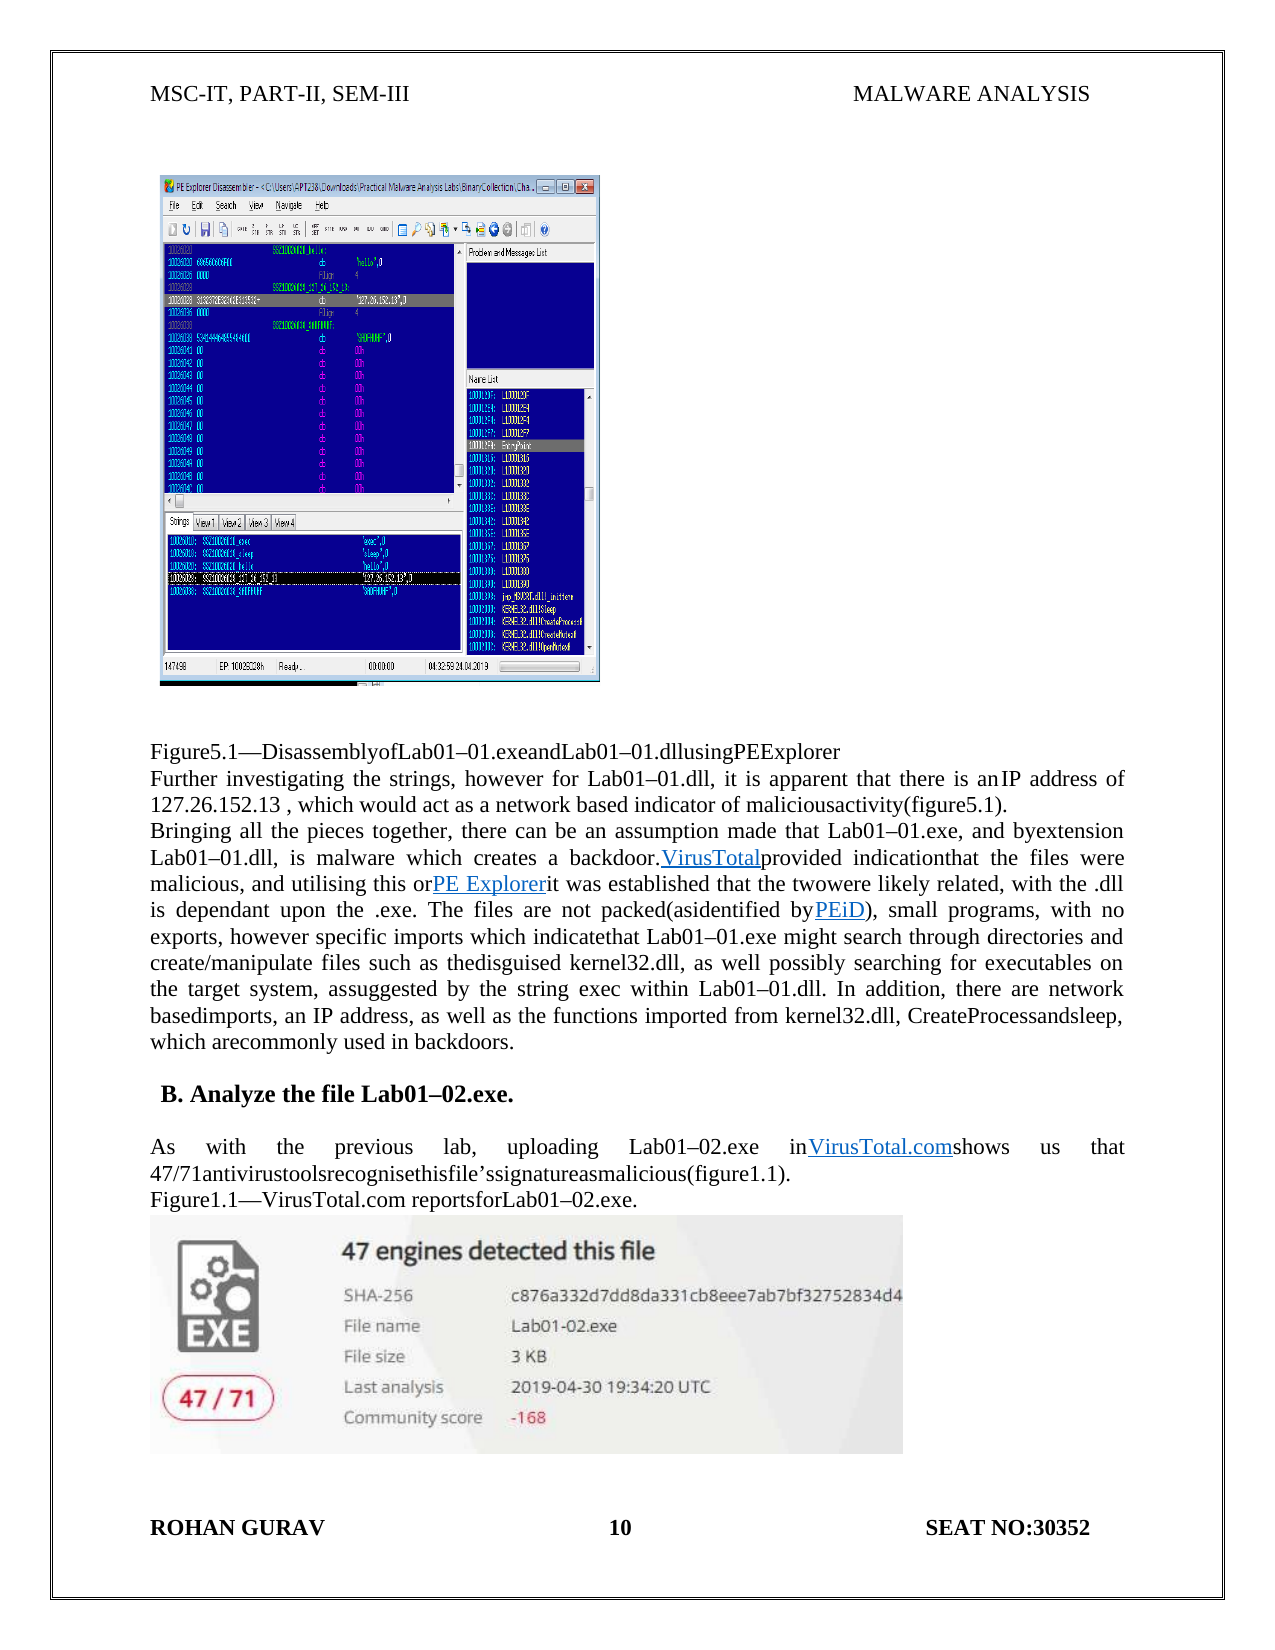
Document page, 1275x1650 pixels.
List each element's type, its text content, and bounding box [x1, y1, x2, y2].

picture [159, 175, 602, 686]
subtitle B. Analyze the file Lab01–02.exe. [160, 1079, 1125, 1108]
picture [150, 1215, 903, 1454]
text As with the previous lab, uploading Lab01–02.exe inVirusTotal.comshows us that 47/71antivirustoolsrecognisethisfile’ssignatureasmalicious(figure1.1). [150, 1133, 1125, 1186]
text Bringing all the pieces together, there can be an assumption made that Lab01–01.exe, and byextension Lab01–01.dll, is malware which creates a backdoor.VirusTotalprovided indicationthat the files were malicious, and utilising this orPE Explorerit was established that the twowere likely related, with the .dll is dependant upon the .exe. The files are not packed(asidentified byPEiD), small programs, with no exports, however specific imports which indicatethat Lab01–01.exe might search through directories and create/manipulate files such as thedisguised kernel32.dll, as well possibly searching for executables on the target system, assuggested by the string exec within Lab01–01.dll. In addition, there are network basedimports, an IP address, as well as the functions imported from kernel32.dll, CreateProcessandsleep, which arecommonly used in backdoors. [150, 817, 1125, 1054]
text Figure5.1—DisassemblyofLab01–01.exeandLab01–01.dllusingPEExplorer [150, 738, 1125, 764]
text Further investigating the strings, however for Lab01–01.dll, it is apparent that there is anIP address of 127.26.152.13 , which would act as a network based indicator of maliciousactivity(figure5.1). [150, 764, 1125, 817]
text Figure1.1—VirusTotal.com reportsforLab01–02.exe. [150, 1186, 1125, 1212]
